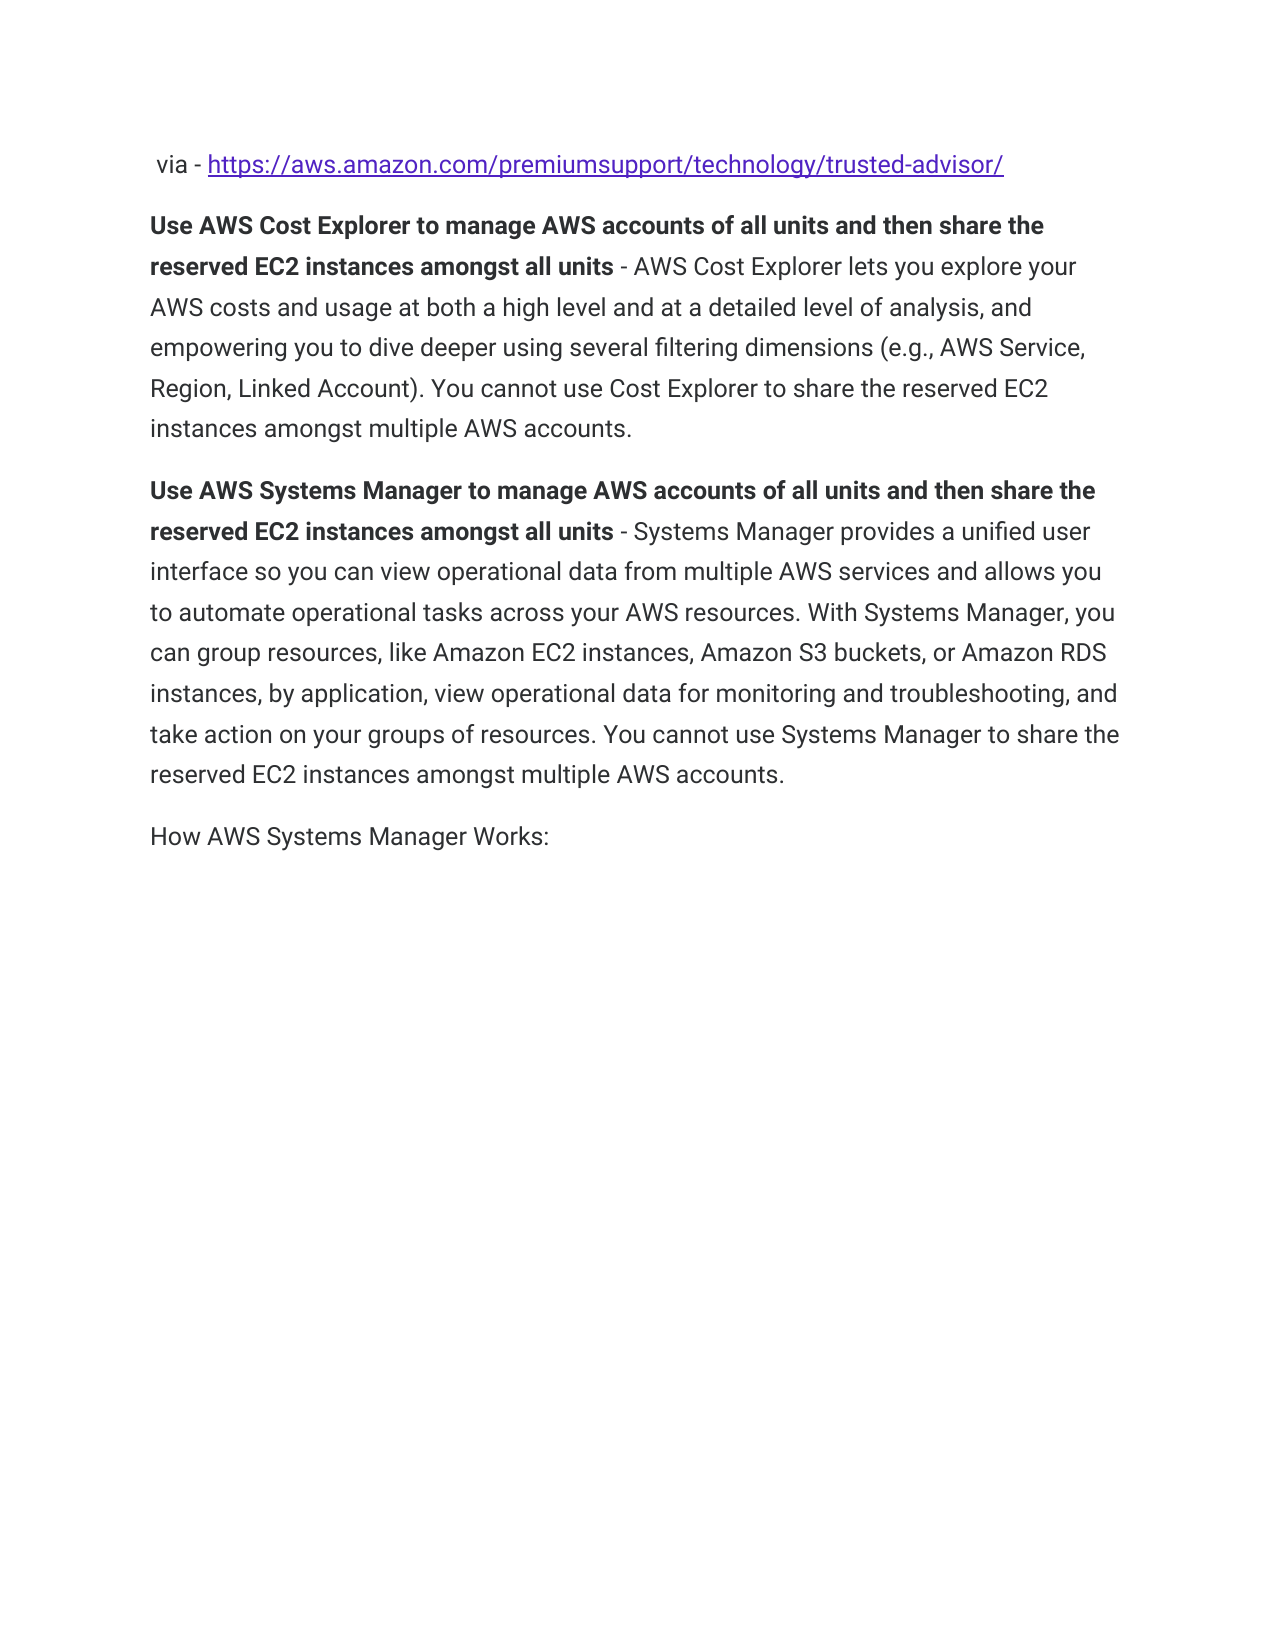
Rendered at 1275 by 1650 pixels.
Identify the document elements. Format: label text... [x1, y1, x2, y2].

text Use AWS Systems Manager to manage AWS accounts of all units and then share the reserved EC2 instances amongst all units - Systems Manager provides a unified user interface so you can view operational data from multiple AWS services and allows you to automate operational tasks across your AWS resources. With Systems Manager, you can group resources, like Amazon EC2 instances, Amazon S3 buckets, or Amazon RDS instances, by application, view operational data for monitoring and troubleshooting, and take action on your groups of resources. You cannot use Systems Manager to share the reserved EC2 instances amongst multiple AWS accounts. [150, 476, 1125, 790]
text How AWS Systems Manager Works: [150, 822, 1125, 851]
text Use AWS Cost Explorer to manage AWS accounts of all units and then share the reserved EC2 instances amongst all units - AWS Cost Explorer lets you explore your AWS costs and usage at both a high level and at a detailed level of analysis, and empowering you to dive deeper using several filtering dimensions (e.g., AWS Service, Region, Linked Account). You cannot use Cost Explorer to share the reserved EC2 instances amongst multiple AWS accounts. [150, 211, 1125, 444]
text via - https://aws.amazon.com/premiumsupport/technology/trusted-advisor/ [150, 150, 1125, 179]
